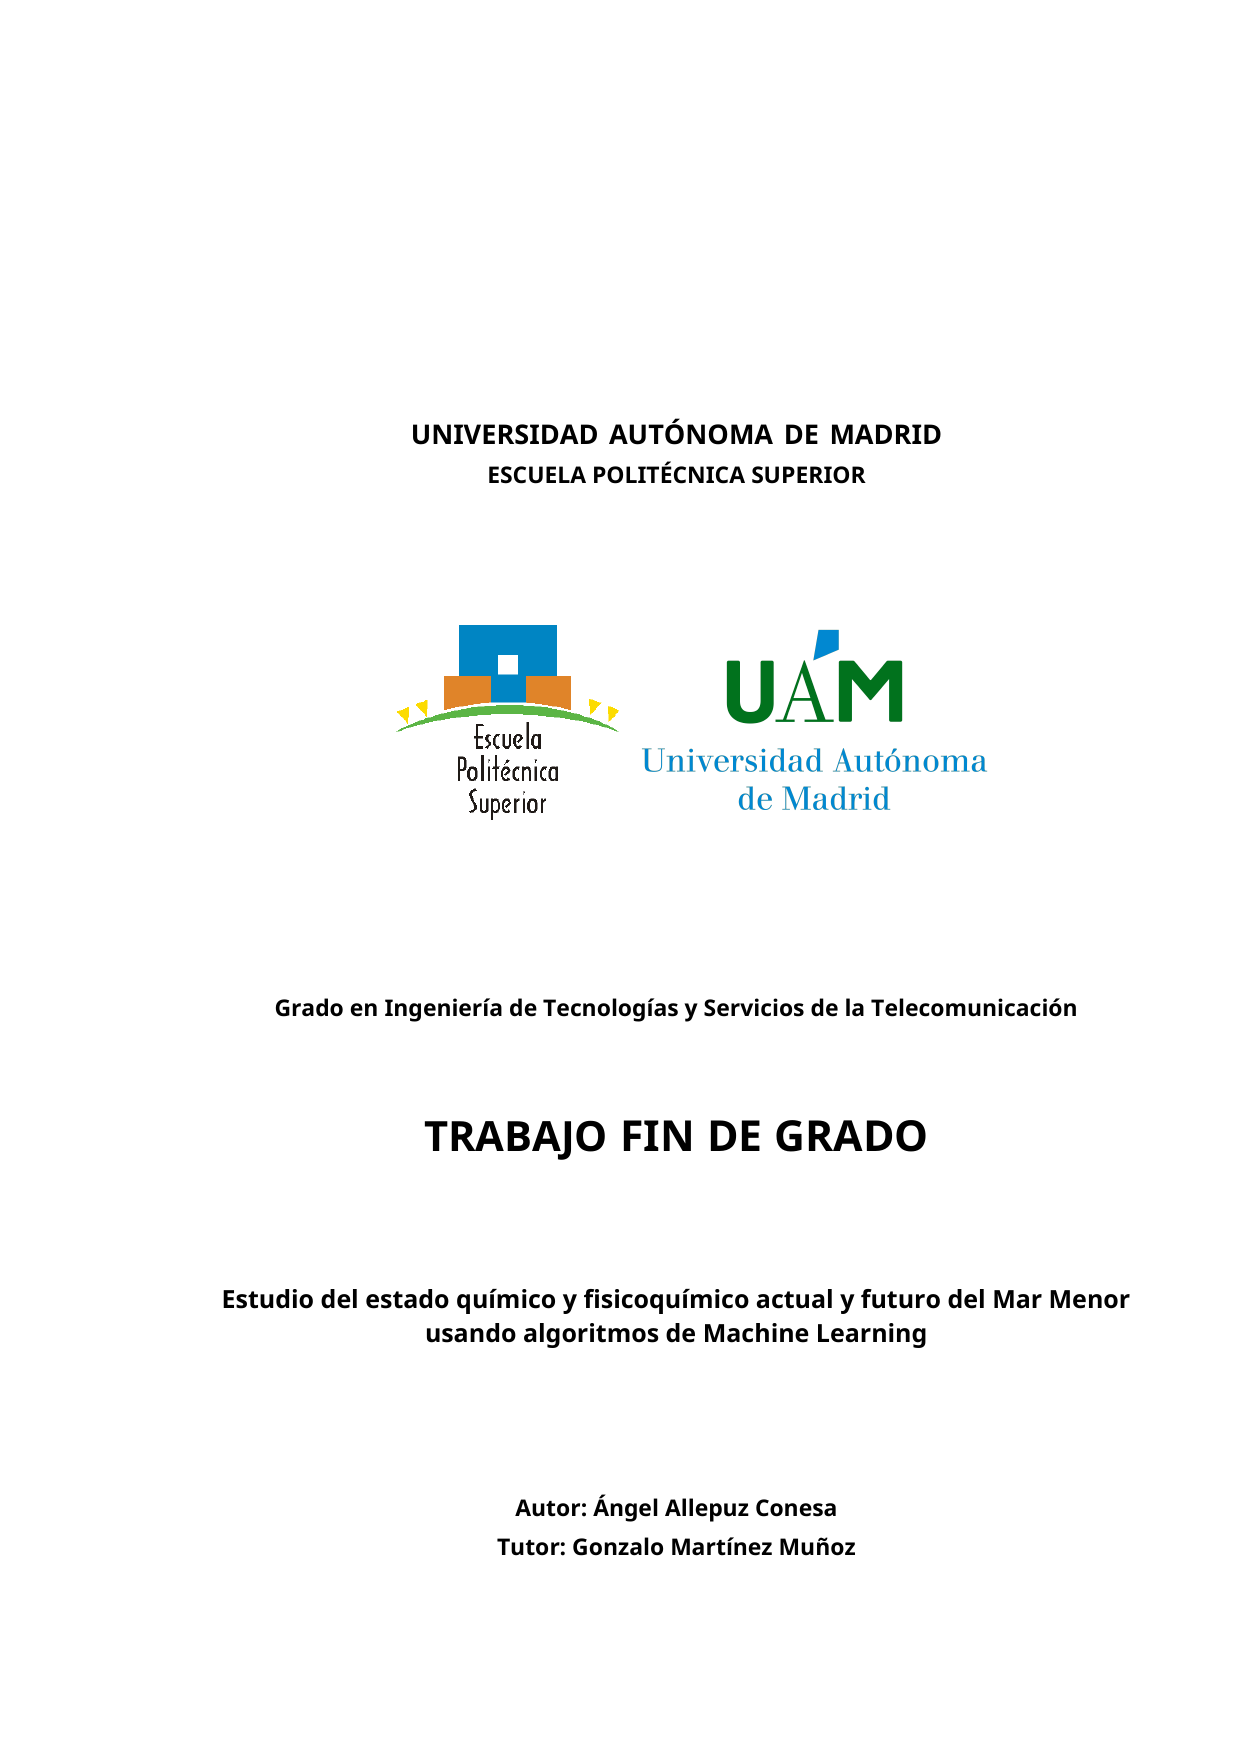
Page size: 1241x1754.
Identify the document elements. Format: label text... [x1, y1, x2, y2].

picture [396, 625, 619, 820]
text TRABAJO FIN DE GRADO [183, 1105, 1169, 1163]
text Tutor: Gonzalo Martínez Muñoz [183, 1531, 1169, 1562]
picture [499, 656, 517, 674]
text Estudio del estado químico y fisicoquímico actual y futuro del Mar Menor usando algoritmos de Machine Learning [183, 1281, 1169, 1349]
text UNIVERSIDAD AUTÓNOMA DE MADRID [183, 415, 1169, 452]
text Autor: Ángel Allepuz Conesa [183, 1492, 1169, 1523]
picture [639, 621, 990, 819]
text ESCUELA POLITÉCNICA SUPERIOR [183, 458, 1169, 490]
text Grado en Ingeniería de Tecnologías y Servicios de la Telecomunicación [183, 992, 1169, 1023]
